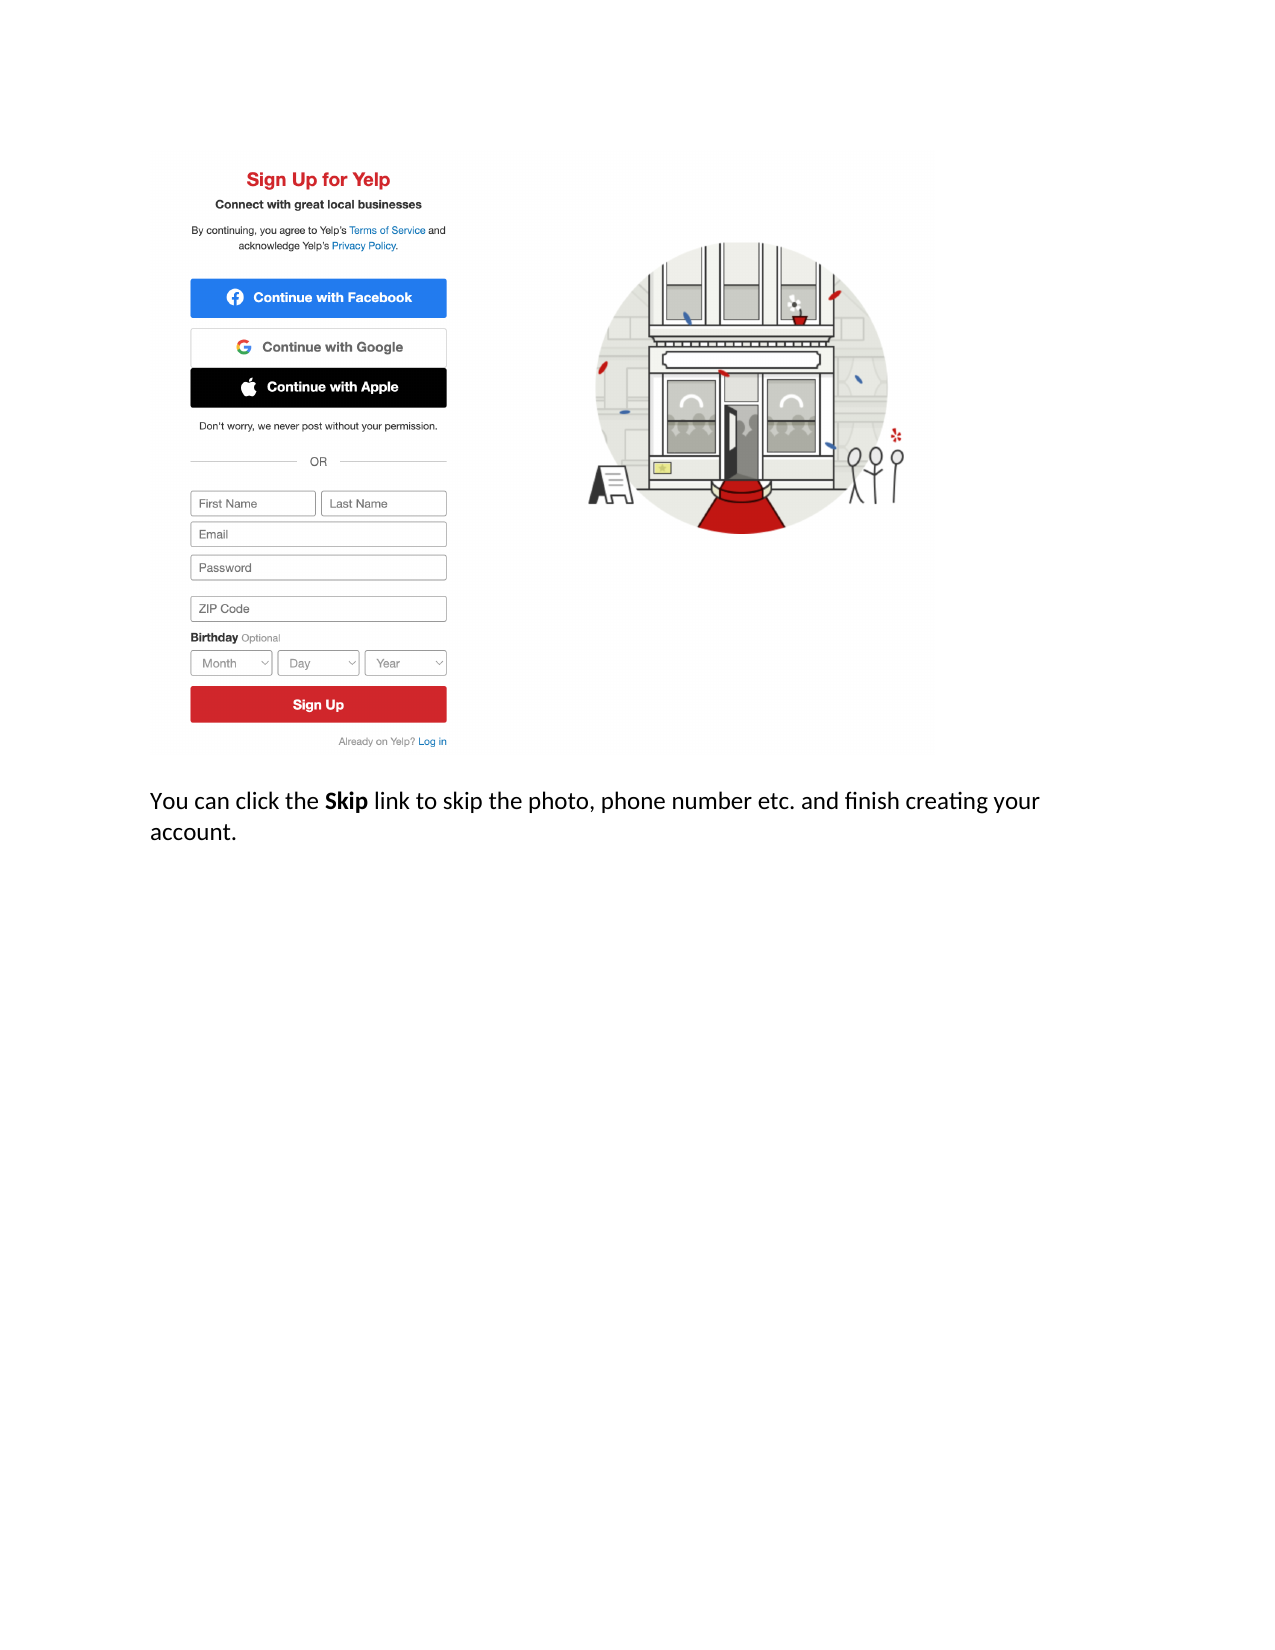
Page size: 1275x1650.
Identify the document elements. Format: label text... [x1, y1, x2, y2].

picture [150, 150, 936, 755]
text You can click the Skip link to skip the photo, phone number etc. and finish creating your account. [150, 786, 1125, 847]
